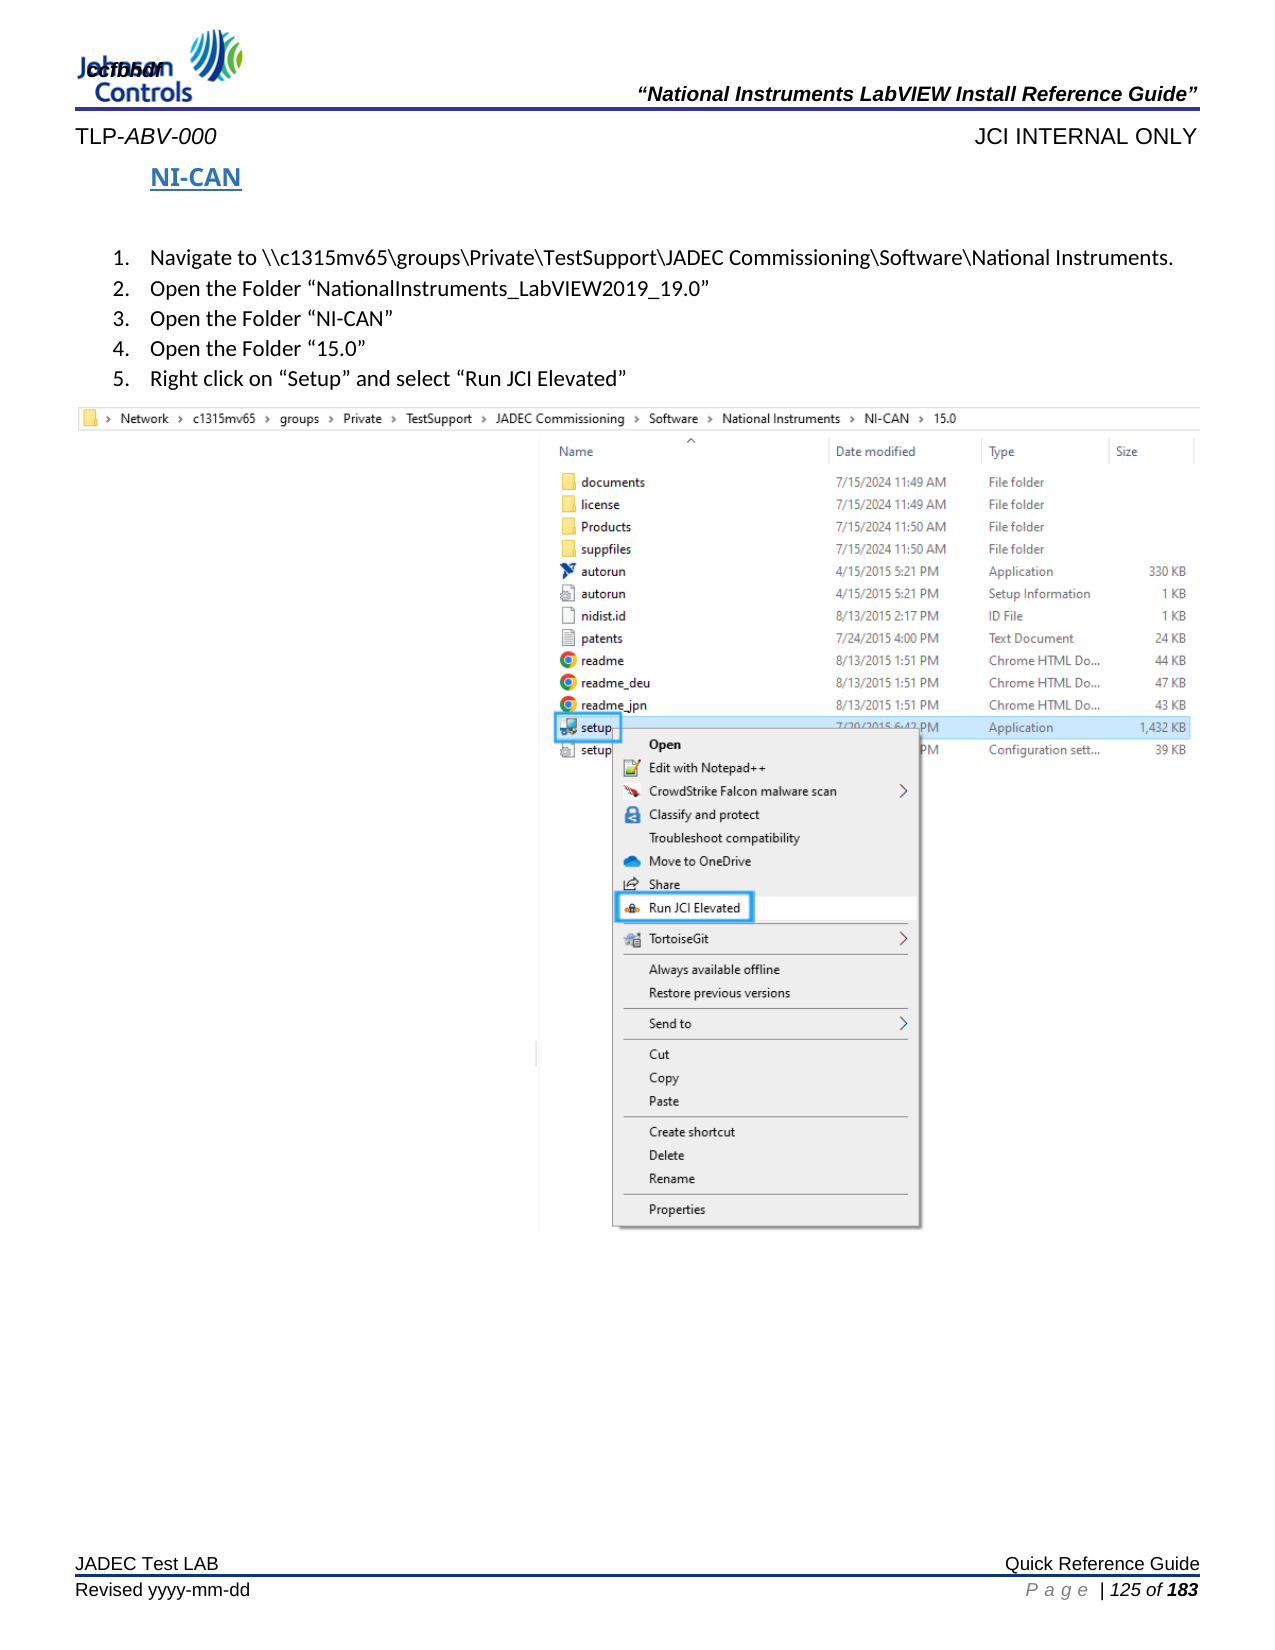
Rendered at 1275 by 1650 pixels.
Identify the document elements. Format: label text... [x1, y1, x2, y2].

picture [75, 404, 1200, 1232]
subtitle NI-CAN [150, 160, 1200, 194]
list Open the Folder “NationalInstruments_LabVIEW2019_19.0” [112, 274, 1200, 302]
picture [76, 26, 246, 105]
list Right click on “Setup” and select “Run JCI Elevated” [112, 364, 1200, 392]
list Navigate to \\c1315mv65\groups\Private\TestSupport\JADEC Commissioning\Software\National Instruments. [112, 243, 1200, 272]
list Open the Folder “NI-CAN” [112, 304, 1200, 332]
list Open the Folder “15.0” [112, 334, 1200, 362]
